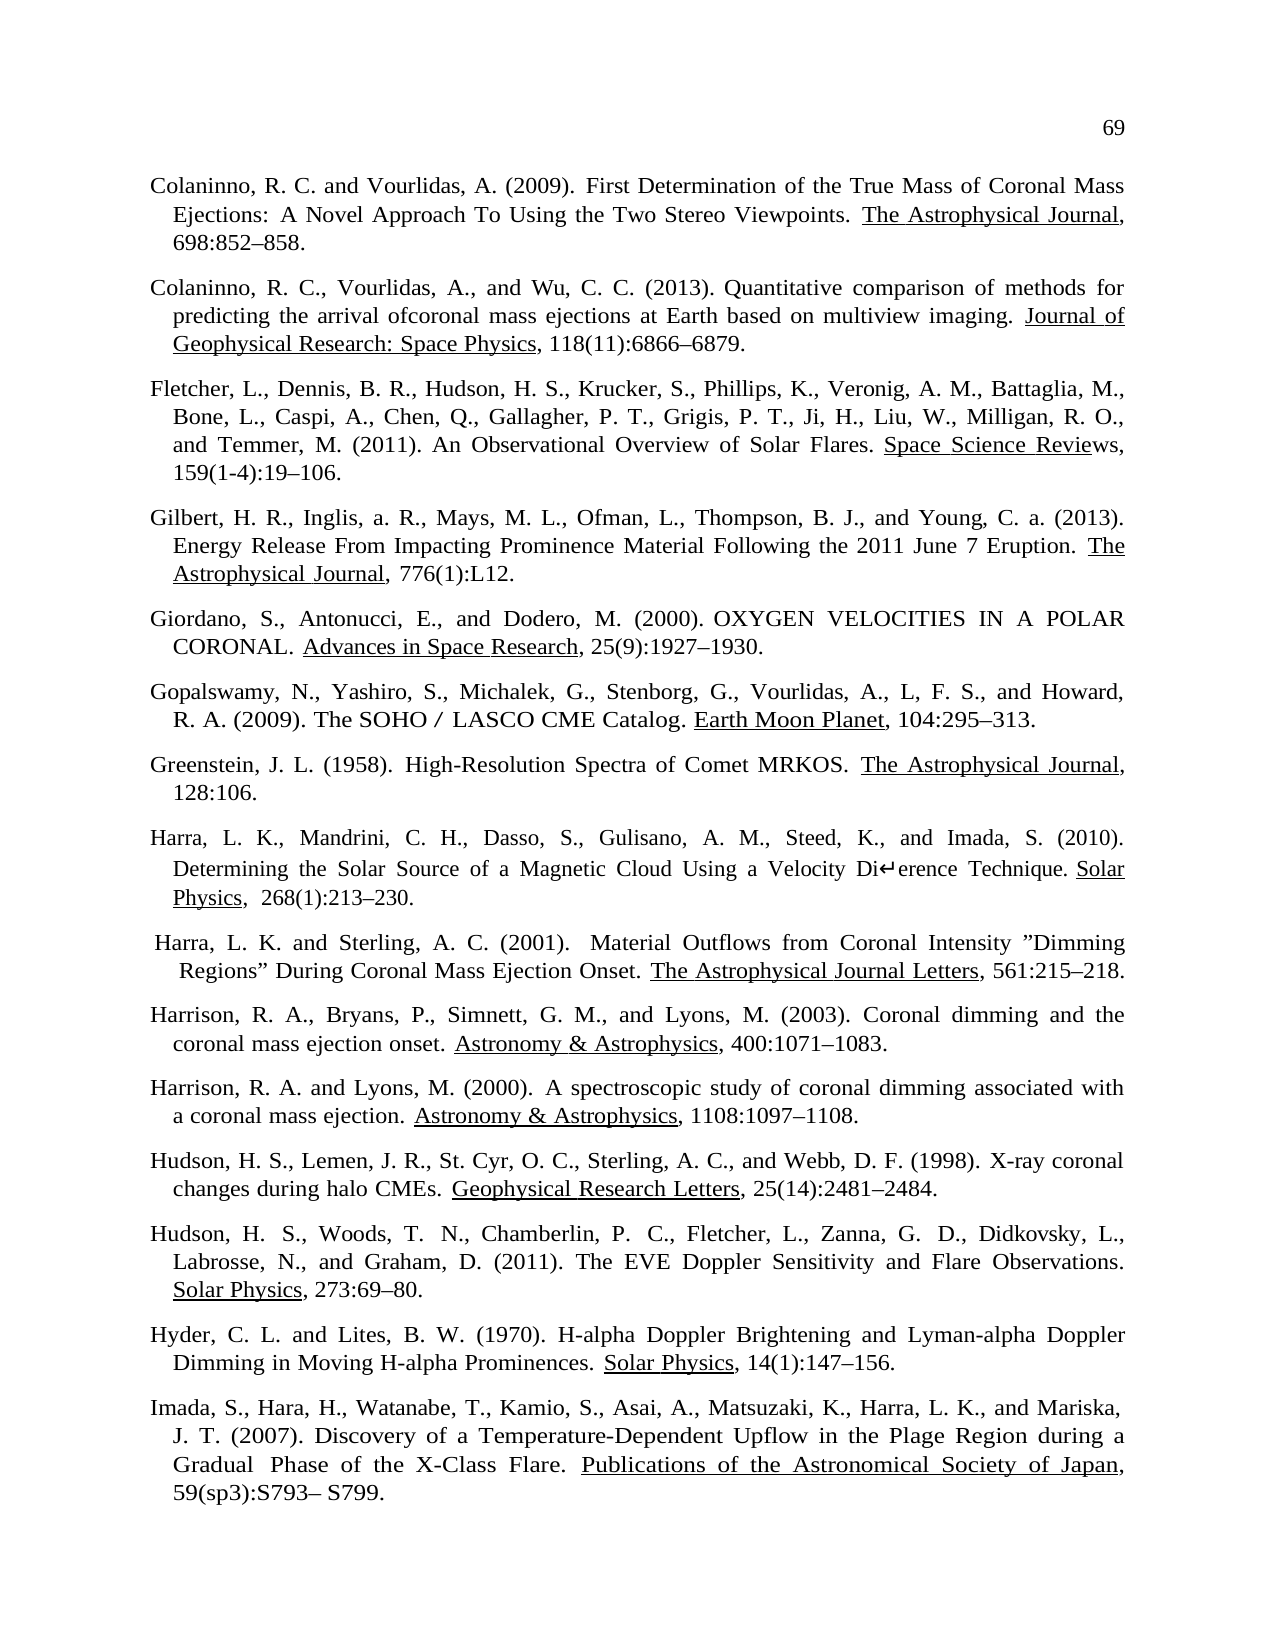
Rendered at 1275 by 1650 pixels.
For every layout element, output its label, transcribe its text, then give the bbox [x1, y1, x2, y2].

text Colaninno, R. C. and Vourlidas, A. (2009). First Determination of the True Mass of Coronal Mass Ejections: A Novel Approach To Using the Two Stereo Viewpoints. The Astrophysical Journal, 698:852–858. [150, 172, 1125, 255]
text Harrison, R. A., Bryans, P., Simnett, G. M., and Lyons, M. (2003). Coronal dimming and the coronal mass ejection onset. Astronomy & Astrophysics, 400:1071–1083. [150, 1002, 1125, 1056]
text Hyder, C. L. and Lites, B. W. (1970). H-alpha Doppler Brightening and Lyman-alpha Doppler Dimming in Moving H-alpha Prominences. Solar Physics, 14(1):147–156. [150, 1321, 1125, 1376]
text Harra, L. K. and Sterling, A. C. (2001). Material Outflows from Coronal Intensity ”Dimming Regions” During Coronal Mass Ejection Onset. The Astrophysical Journal Letters, 561:215–218. [150, 929, 1125, 983]
text Hudson, H. S., Woods, T. N., Chamberlin, P. C., Fletcher, L., Zanna, G. D., Didkovsky, L., Labrosse, N., and Graham, D. (2011). The EVE Doppler Sensitivity and Flare Observations. Solar Physics, 273:69–80. [150, 1220, 1125, 1303]
text Harra, L. K., Mandrini, C. H., Dasso, S., Gulisano, A. M., Steed, K., and Imada, S. (2010). Determining the Solar Source of a Magnetic Cloud Using a Velocity Di↵erence Technique. Solar Physics, 268(1):213–230. [150, 824, 1125, 910]
text J. T. (2007). Discovery of a Temperature-Dependent Upflow in the Plage Region during a Gradual Phase of the X-Class Flare. Publications of the Astronomical Society of Japan, 59(sp3):S793– S799. [173, 1422, 1125, 1505]
text Harrison, R. A. and Lyons, M. (2000). A spectroscopic study of coronal dimming associated with a coronal mass ejection. Astronomy & Astrophysics, 1108:1097–1108. [150, 1074, 1125, 1129]
text Imada, S., Hara, H., Watanabe, T., Kamio, S., Asai, A., Matsuzaki, K., Harra, L. K., and Mariska, [150, 1394, 1137, 1421]
text Hudson, H. S., Lemen, J. R., St. Cyr, O. C., Sterling, A. C., and Webb, D. F. (1998). X-ray coronal changes during halo CMEs. Geophysical Research Letters, 25(14):2481–2484. [150, 1147, 1125, 1202]
text Gopalswamy, N., Yashiro, S., Michalek, G., Stenborg, G., Vourlidas, A., L, F. S., and Howard, [150, 678, 1137, 704]
text Colaninno, R. C., Vourlidas, A., and Wu, C. C. (2013). Quantitative comparison of methods for predicting the arrival ofcoronal mass ejections at Earth based on multiview imaging. Journal of Geophysical Research: Space Physics, 118(11):6866–6879. [150, 273, 1125, 356]
text Fletcher, L., Dennis, B. R., Hudson, H. S., Krucker, S., Phillips, K., Veronig, A. M., Battaglia, M., Bone, L., Caspi, A., Chen, Q., Gallagher, P. T., Grigis, P. T., Ji, H., Liu, W., Milligan, R. O., and Temmer, M. (2011). An Observational Overview of Solar Flares. Space Science Reviews, 159(1-4):19–106. [150, 374, 1125, 485]
text R. A. (2009). The SOHO / LASCO CME Catalog. Earth Moon Planet, 104:295–313. [150, 706, 1137, 732]
text Greenstein, J. L. (1958). High-Resolution Spectra of Comet MRKOS. The Astrophysical Journal, 128:106. [150, 751, 1125, 805]
text Gilbert, H. R., Inglis, a. R., Mays, M. L., Ofman, L., Thompson, B. J., and Young, C. a. (2013). Energy Release From Impacting Prominence Material Following the 2011 June 7 Eruption. The Astrophysical Journal, 776(1):L12. [150, 504, 1125, 586]
text Giordano, S., Antonucci, E., and Dodero, M. (2000). OXYGEN VELOCITIES IN A POLAR CORONAL. Advances in Space Research, 25(9):1927–1930. [150, 605, 1125, 659]
